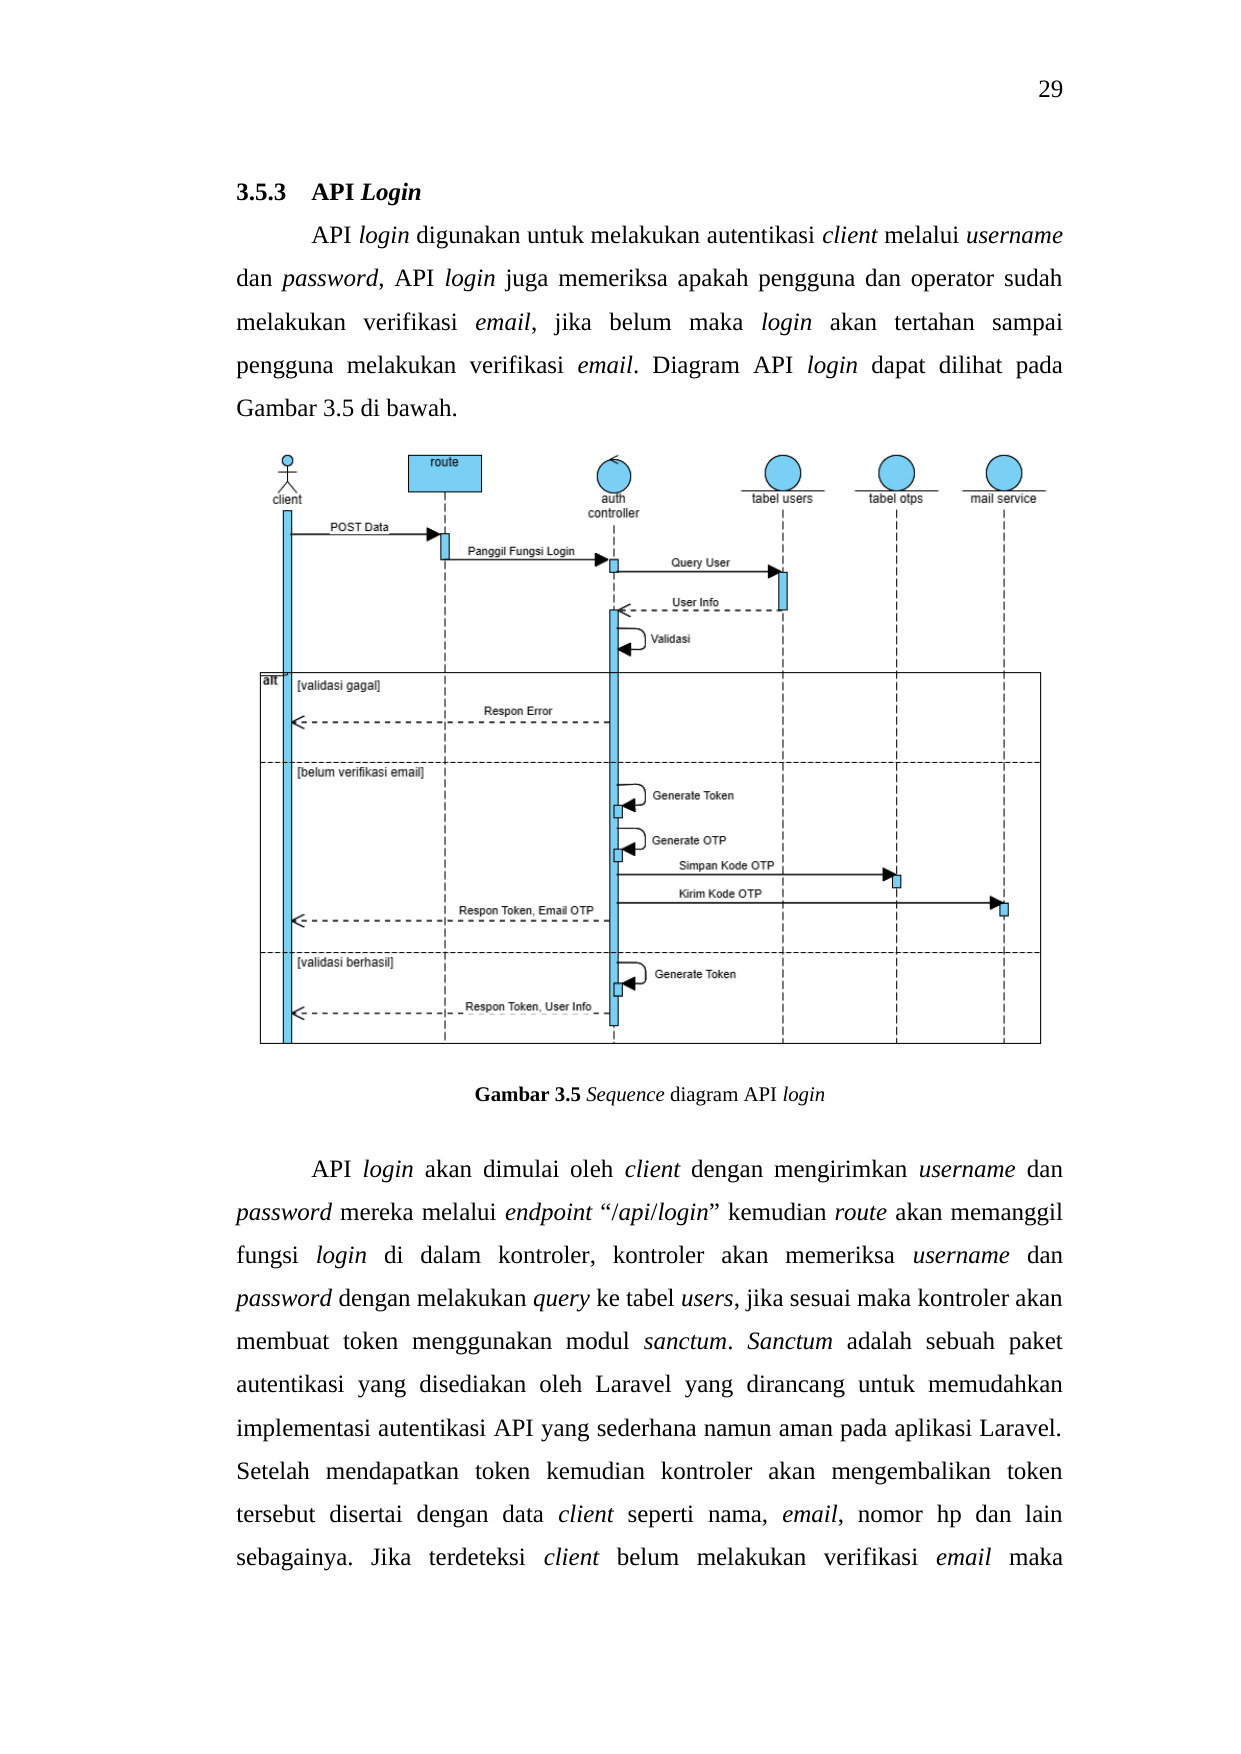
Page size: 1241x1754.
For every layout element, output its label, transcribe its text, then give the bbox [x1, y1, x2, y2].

text Gambar 3.5 Sequence diagram API login [236, 1082, 1063, 1106]
picture [238, 436, 1062, 1068]
text API login digunakan untuk melakukan autentikasi client melalui username dan password, API login juga memeriksa apakah pengguna dan operator sudah melakukan verifikasi email, jika belum maka login akan tertahan sampai pengguna melakukan verifikasi email. Diagram API login dapat dilihat pada Gambar 3.5 di bawah. [236, 220, 1063, 422]
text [236, 1154, 1063, 1571]
text API Login [236, 177, 1063, 206]
